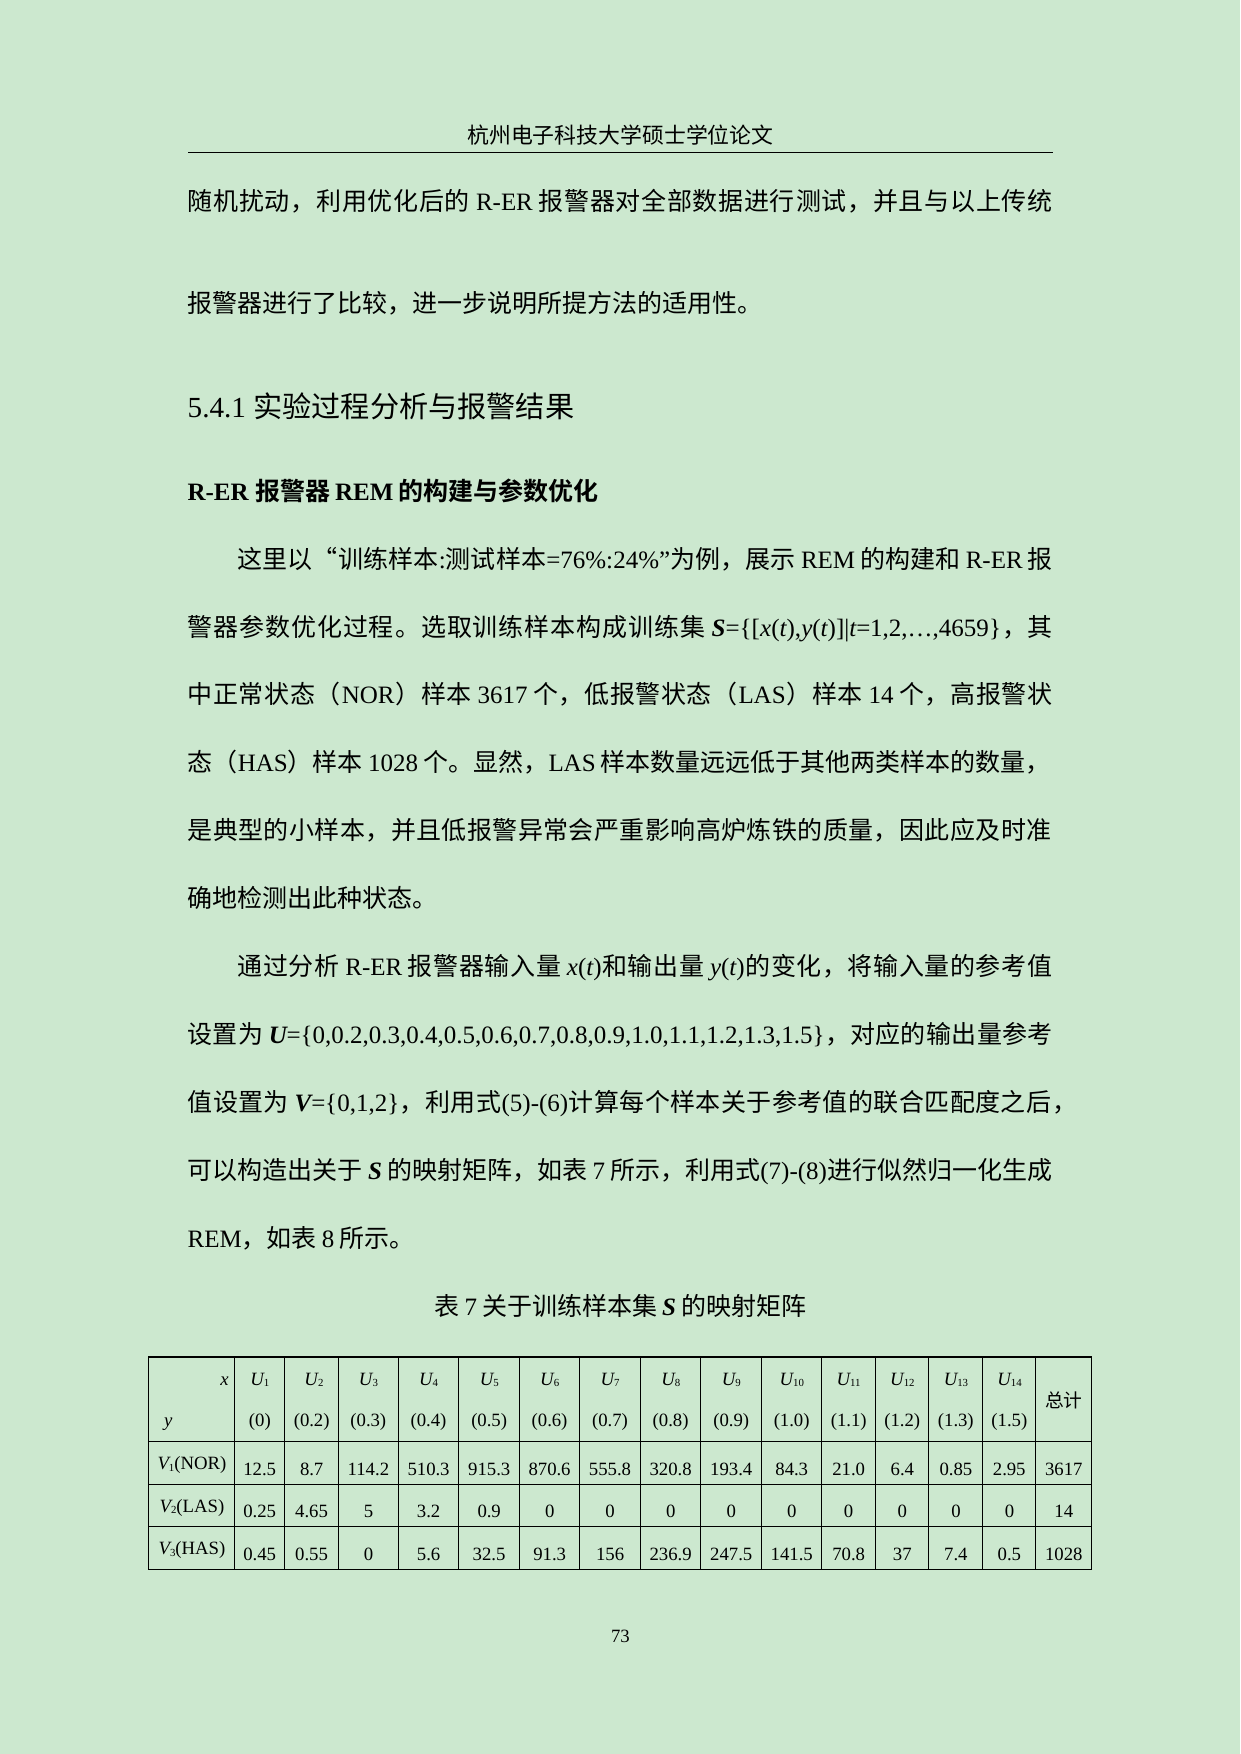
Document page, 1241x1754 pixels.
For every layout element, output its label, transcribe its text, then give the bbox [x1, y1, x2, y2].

subtitle 5.4.1 实验过程分析与报警结果 [187, 370, 1053, 438]
table_cell 156 [580, 1527, 640, 1569]
table_cell 70.8 [822, 1527, 875, 1569]
table_header U11 (1.1) [822, 1358, 875, 1441]
table_header U9 (0.9) [701, 1358, 761, 1441]
table_header x y [149, 1358, 234, 1441]
table_cell 8.7 [285, 1442, 338, 1483]
table_cell 0 [641, 1485, 700, 1526]
table_cell V1(NOR) [149, 1442, 234, 1483]
table_cell 0 [983, 1485, 1035, 1526]
table_cell 320.8 [641, 1442, 700, 1483]
table_cell 0.25 [235, 1485, 284, 1526]
table_cell 14 [1036, 1485, 1091, 1526]
table_cell 0 [762, 1485, 821, 1526]
table_header U7 (0.7) [580, 1358, 640, 1441]
table_cell 915.3 [459, 1442, 519, 1483]
table_cell V2(LAS) [149, 1485, 234, 1526]
table_cell 84.3 [762, 1442, 821, 1483]
table_cell 193.4 [701, 1442, 761, 1483]
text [187, 166, 1053, 335]
table_cell 32.5 [459, 1527, 519, 1569]
table_cell 91.3 [520, 1527, 579, 1569]
table_header U6 (0.6) [520, 1358, 579, 1441]
table_cell 0 [822, 1485, 875, 1526]
table_cell 510.3 [399, 1442, 458, 1483]
table_cell 0.9 [459, 1485, 519, 1526]
table_header U3 (0.3) [339, 1358, 398, 1441]
table_cell 114.2 [339, 1442, 398, 1483]
table_cell 236.9 [641, 1527, 700, 1569]
text 通过分析R-ER报警器输入量x(t)和输出量y(t)的变化，将输入量的参考值设置为U={0,0.2,0.3,0.4,0.5,0.6,0.7,0.8,0.9,1.0,1.1,1.2,1.3,1.5}，对应的输出量参考值设置为V={0,1,2}，利用式(5)-(6)计算每个样本关于参考值的联合匹配度之后，可以构造出关于S的映射矩阵，如表7所示，利用式(7)-(8)进行似然归一化生成REM，如表8所示。 [187, 931, 1053, 1270]
text R-ER 报警器REM的构建与参数优化 [187, 455, 1053, 523]
table_header 总计 [1036, 1358, 1091, 1441]
table_cell 0 [929, 1485, 982, 1526]
table_cell V3(HAS) [149, 1527, 234, 1569]
table_cell 2.95 [983, 1442, 1035, 1483]
table_cell 870.6 [520, 1442, 579, 1483]
table_header U5 (0.5) [459, 1358, 519, 1441]
table_header U10 (1.0) [762, 1358, 821, 1441]
table_cell 0 [701, 1485, 761, 1526]
table_cell 5 [339, 1485, 398, 1526]
table_cell 0 [580, 1485, 640, 1526]
table_cell 4.65 [285, 1485, 338, 1526]
table_cell 37 [876, 1527, 928, 1569]
table_cell 12.5 [235, 1442, 284, 1483]
table_cell 6.4 [876, 1442, 928, 1483]
table_cell 0.45 [235, 1527, 284, 1569]
table_cell 555.8 [580, 1442, 640, 1483]
table_cell 7.4 [929, 1527, 982, 1569]
table_cell 0 [876, 1485, 928, 1526]
table_cell 0.5 [983, 1527, 1035, 1569]
table_header U2 (0.2) [285, 1358, 338, 1441]
table_cell 3.2 [399, 1485, 458, 1526]
table_header U13 (1.3) [929, 1358, 982, 1441]
text 这里以“训练样本:测试样本=76%:24%”为例，展示REM的构建和R-ER报警器参数优化过程。选取训练样本构成训练集S={[x(t),y(t)]|t=1,2,…,4659}，其中正常状态（NOR）样本3617个，低报警状态（LAS）样本14个，高报警状态（HAS）样本1028个。显然，LAS样本数量远远低于其他两类样本的数量，是典型的小样本，并且低报警异常会严重影响高炉炼铁的质量，因此应及时准确地检测出此种状态。 [187, 523, 1053, 931]
table_cell 0 [520, 1485, 579, 1526]
table_cell 21.0 [822, 1442, 875, 1483]
table_cell 0.55 [285, 1527, 338, 1569]
table_cell 141.5 [762, 1527, 821, 1569]
table_header U14 (1.5) [983, 1358, 1035, 1441]
table_cell 0 [339, 1527, 398, 1569]
table_cell 0.85 [929, 1442, 982, 1483]
table_header U8 (0.8) [641, 1358, 700, 1441]
table_header U1 (0) [235, 1358, 284, 1441]
table_cell 3617 [1036, 1442, 1091, 1483]
table_cell 5.6 [399, 1527, 458, 1569]
table_header U12 (1.2) [876, 1358, 928, 1441]
table_cell 247.5 [701, 1527, 761, 1569]
table_header U4 (0.4) [399, 1358, 458, 1441]
text 表7关于训练样本集S的映射矩阵 [187, 1270, 1053, 1338]
table_cell 1028 [1036, 1527, 1091, 1569]
